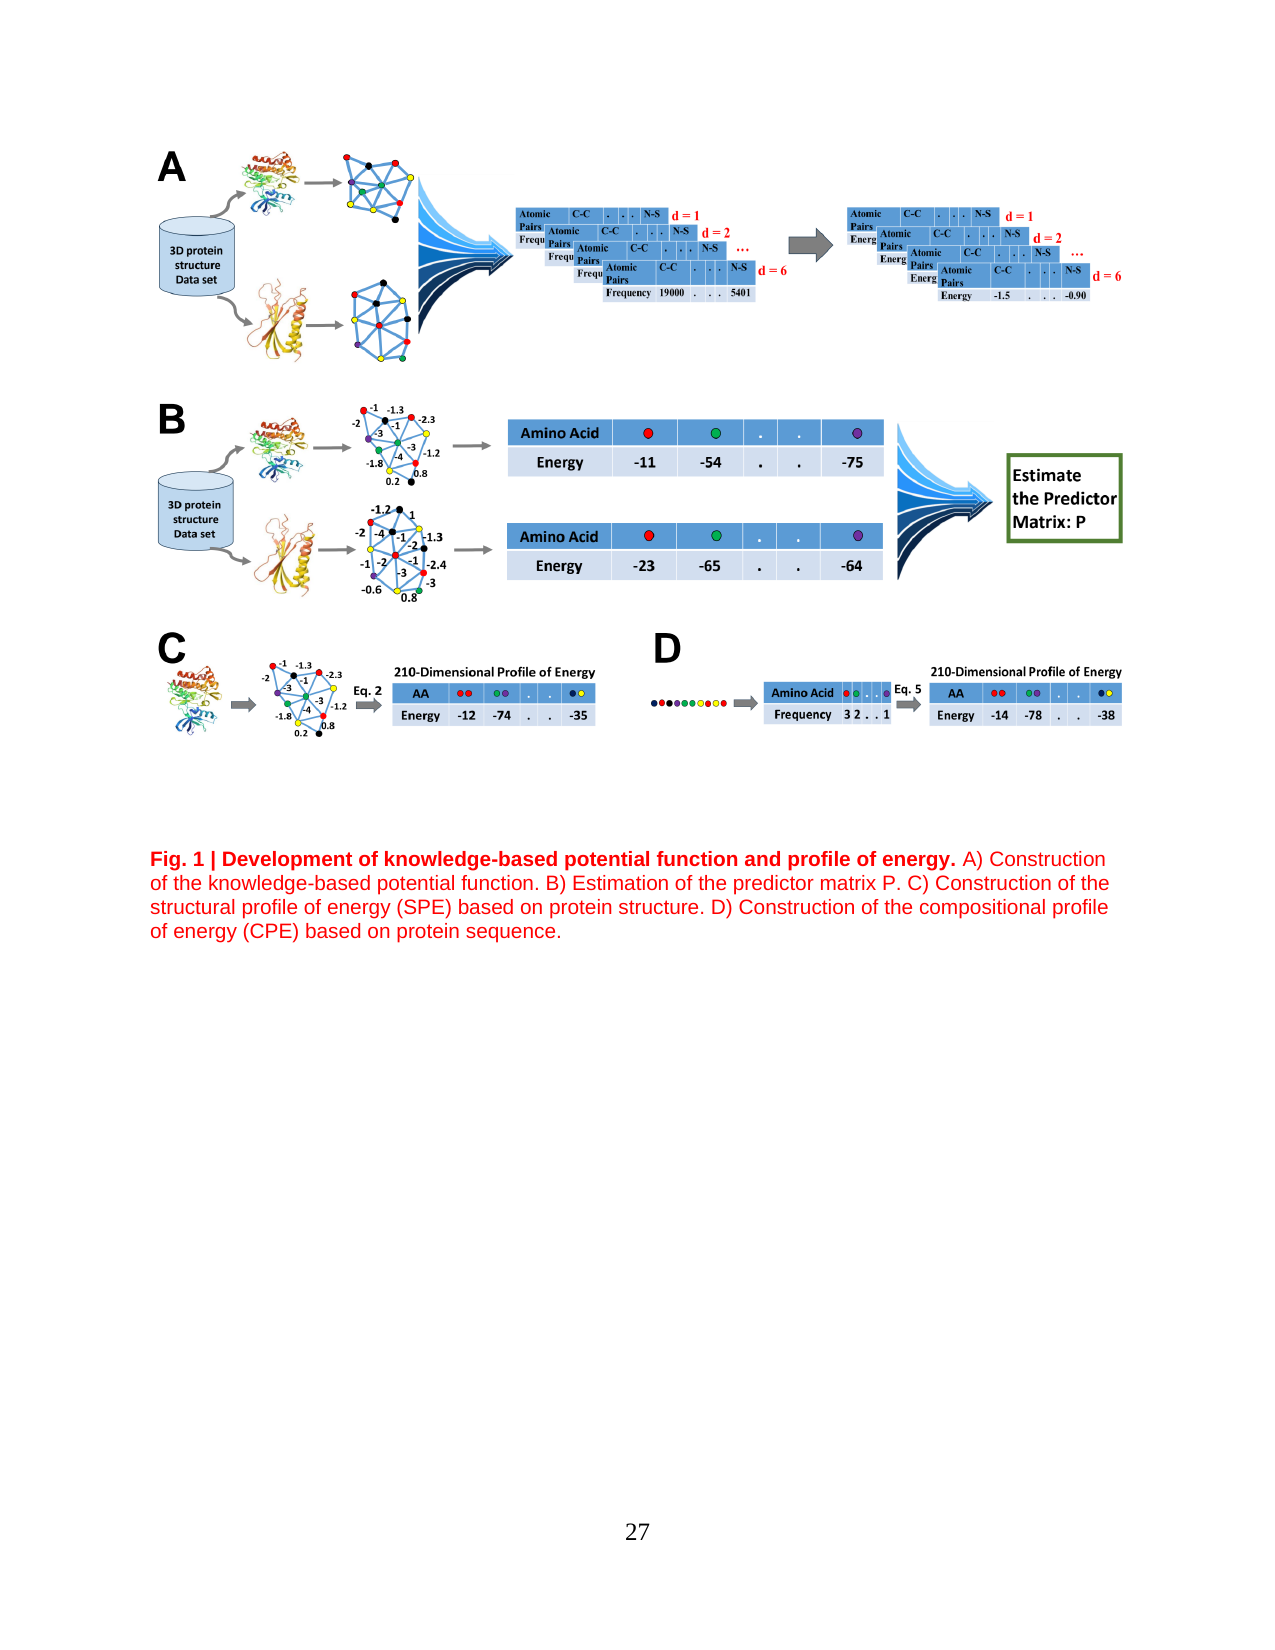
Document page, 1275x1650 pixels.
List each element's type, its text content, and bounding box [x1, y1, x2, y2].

text Fig. 1 | Development of knowledge-based potential function and profile of energy. A) Construction of the knowledge-based potential function. B) Estimation of the predictor matrix P. C) Construction of the structural profile of energy (SPE) based on protein structure. D) Construction of the compositional profile of energy (CPE) based on protein sequence. [150, 847, 1125, 942]
